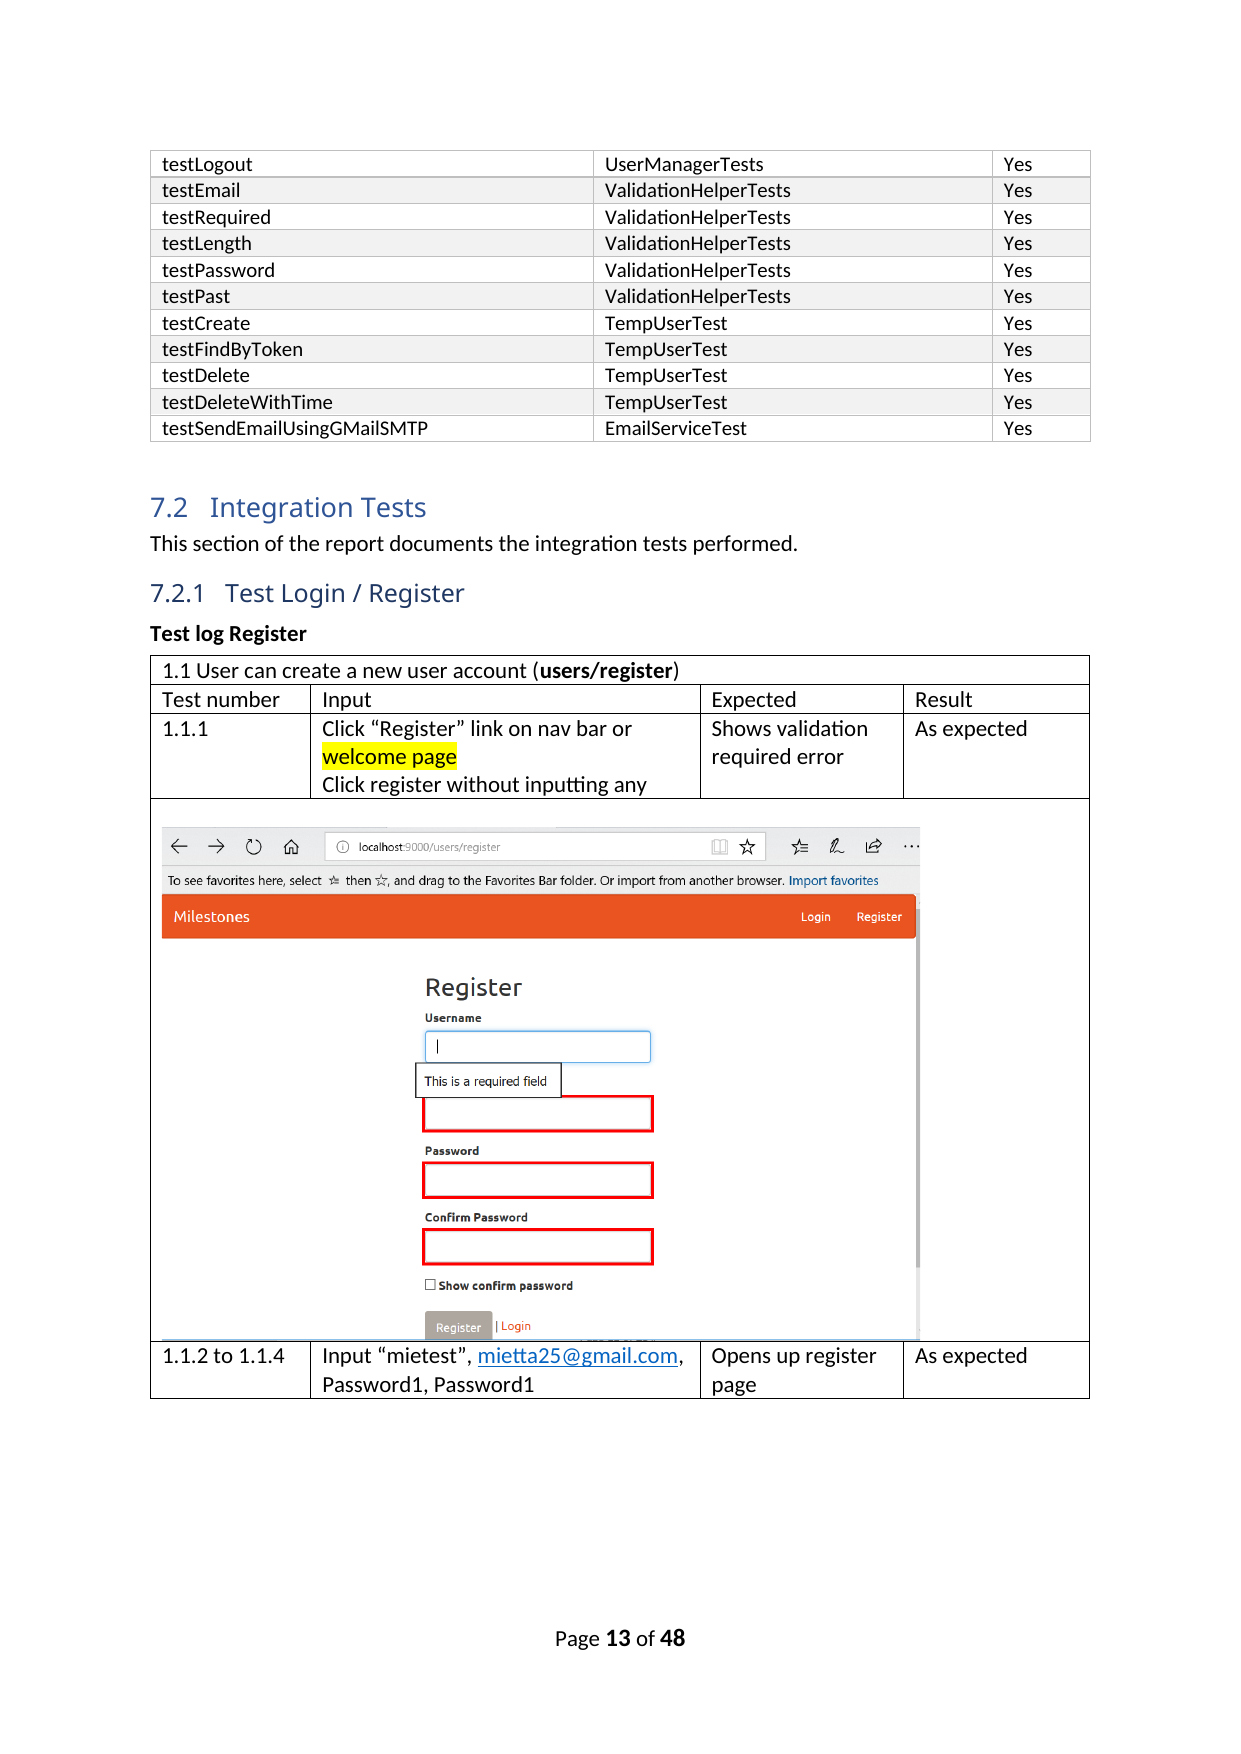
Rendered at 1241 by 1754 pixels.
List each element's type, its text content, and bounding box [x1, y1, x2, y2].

table_cell testRequired [151, 204, 593, 229]
table_cell Test number [151, 685, 310, 713]
table_cell Yes [993, 257, 1090, 282]
table_cell ValidationHelperTests [594, 230, 992, 256]
table_cell TempUserTest [594, 310, 992, 335]
table_cell testLength [151, 230, 593, 256]
table_cell ValidationHelperTests [594, 283, 992, 309]
table_cell EmailServiceTest [594, 416, 992, 441]
table_cell Opens up register page [701, 1342, 903, 1398]
table_cell Yes [993, 204, 1090, 229]
table_cell TempUserTest [594, 363, 992, 388]
table_cell Expected [701, 685, 903, 713]
table_cell TempUserTest [594, 389, 992, 414]
table_cell Shows validation required error [701, 714, 903, 798]
table_cell Yes [993, 230, 1090, 256]
table_cell testPast [151, 283, 593, 309]
text Test log Register [150, 619, 1090, 647]
table_cell As expected [904, 1342, 1089, 1398]
table_cell UserManagerTests [594, 151, 992, 176]
picture [161, 827, 920, 1341]
table_cell testFindByToken [151, 336, 593, 362]
subtitle Test Login / Register [150, 576, 1090, 610]
table_cell ValidationHelperTests [594, 257, 992, 282]
text This section of the report documents the integration tests performed. [150, 529, 1090, 557]
table_cell 1.1.2 to 1.1.4 [151, 1342, 310, 1398]
table_cell [151, 799, 1089, 1341]
table_cell testCreate [151, 310, 593, 335]
table_cell Yes [993, 363, 1090, 388]
table_cell 1.1.1 [151, 714, 310, 798]
table_cell TempUserTest [594, 336, 992, 362]
table_cell ValidationHelperTests [594, 178, 992, 203]
table_cell Yes [993, 178, 1090, 203]
table_cell testPassword [151, 257, 593, 282]
table_cell Input “mietest”, mietta25@gmail.com, Password1, Password1 [311, 1342, 700, 1398]
table_cell Yes [993, 336, 1090, 362]
table_cell Yes [993, 416, 1090, 441]
table_cell Yes [993, 389, 1090, 414]
table_cell testDeleteWithTime [151, 389, 593, 414]
table_cell Result [904, 685, 1089, 713]
table_cell testSendEmailUsingGMailSMTP [151, 416, 593, 441]
table_header 1.1 User can create a new user account (users/register) [151, 656, 1089, 684]
table_cell Input [311, 685, 700, 713]
table_cell ValidationHelperTests [594, 204, 992, 229]
table_cell Yes [993, 310, 1090, 335]
table_cell testLogout [151, 151, 593, 176]
table_cell testDelete [151, 363, 593, 388]
table_cell As expected [904, 714, 1089, 798]
table_cell testEmail [151, 178, 593, 203]
table_cell Yes [993, 151, 1090, 176]
subtitle Integration Tests [150, 489, 1090, 526]
table_cell Click “Register” link on nav bar or welcome page Click register without inputting any [311, 714, 700, 798]
table_cell Yes [993, 283, 1090, 309]
